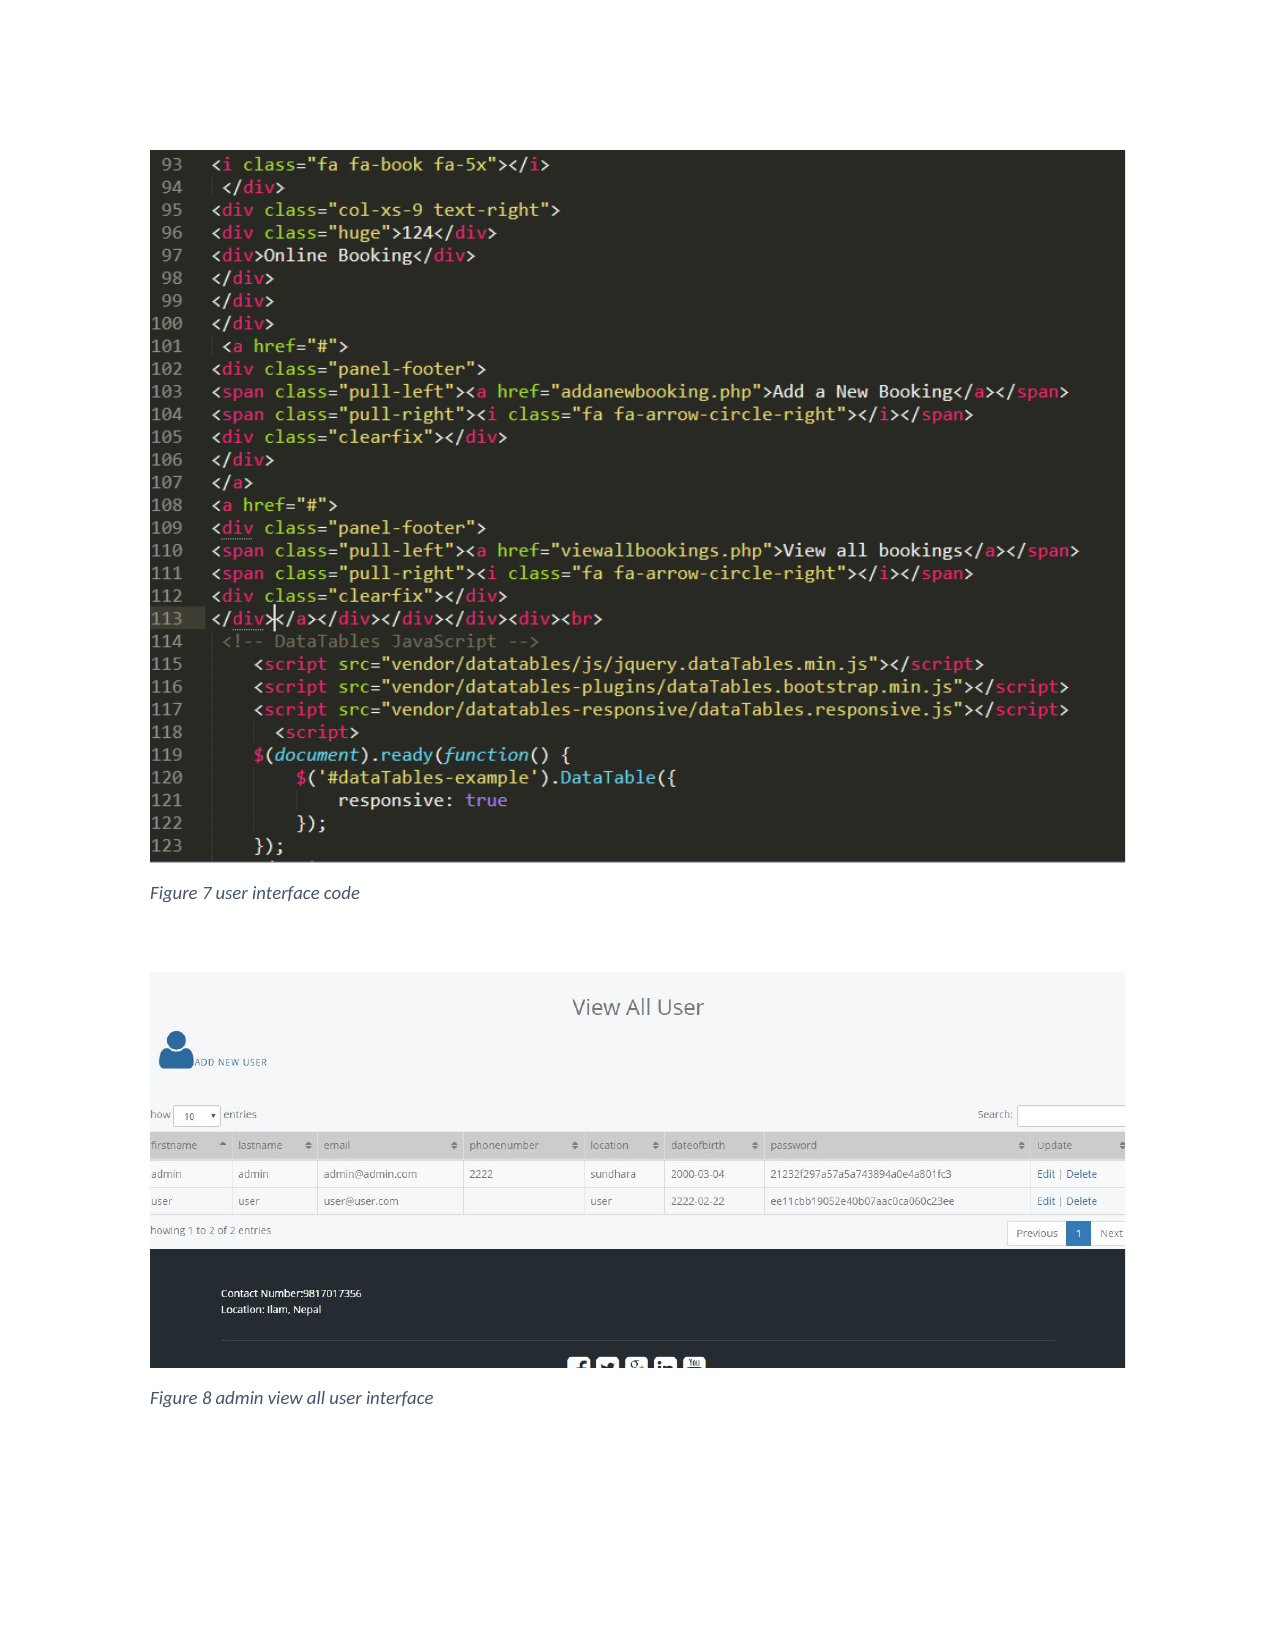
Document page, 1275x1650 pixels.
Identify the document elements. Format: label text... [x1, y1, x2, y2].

picture [150, 150, 1125, 863]
text Figure 8 admin view all user interface [150, 1386, 1125, 1409]
picture [150, 972, 1125, 1368]
text Figure 7 user interface code [150, 881, 1125, 904]
